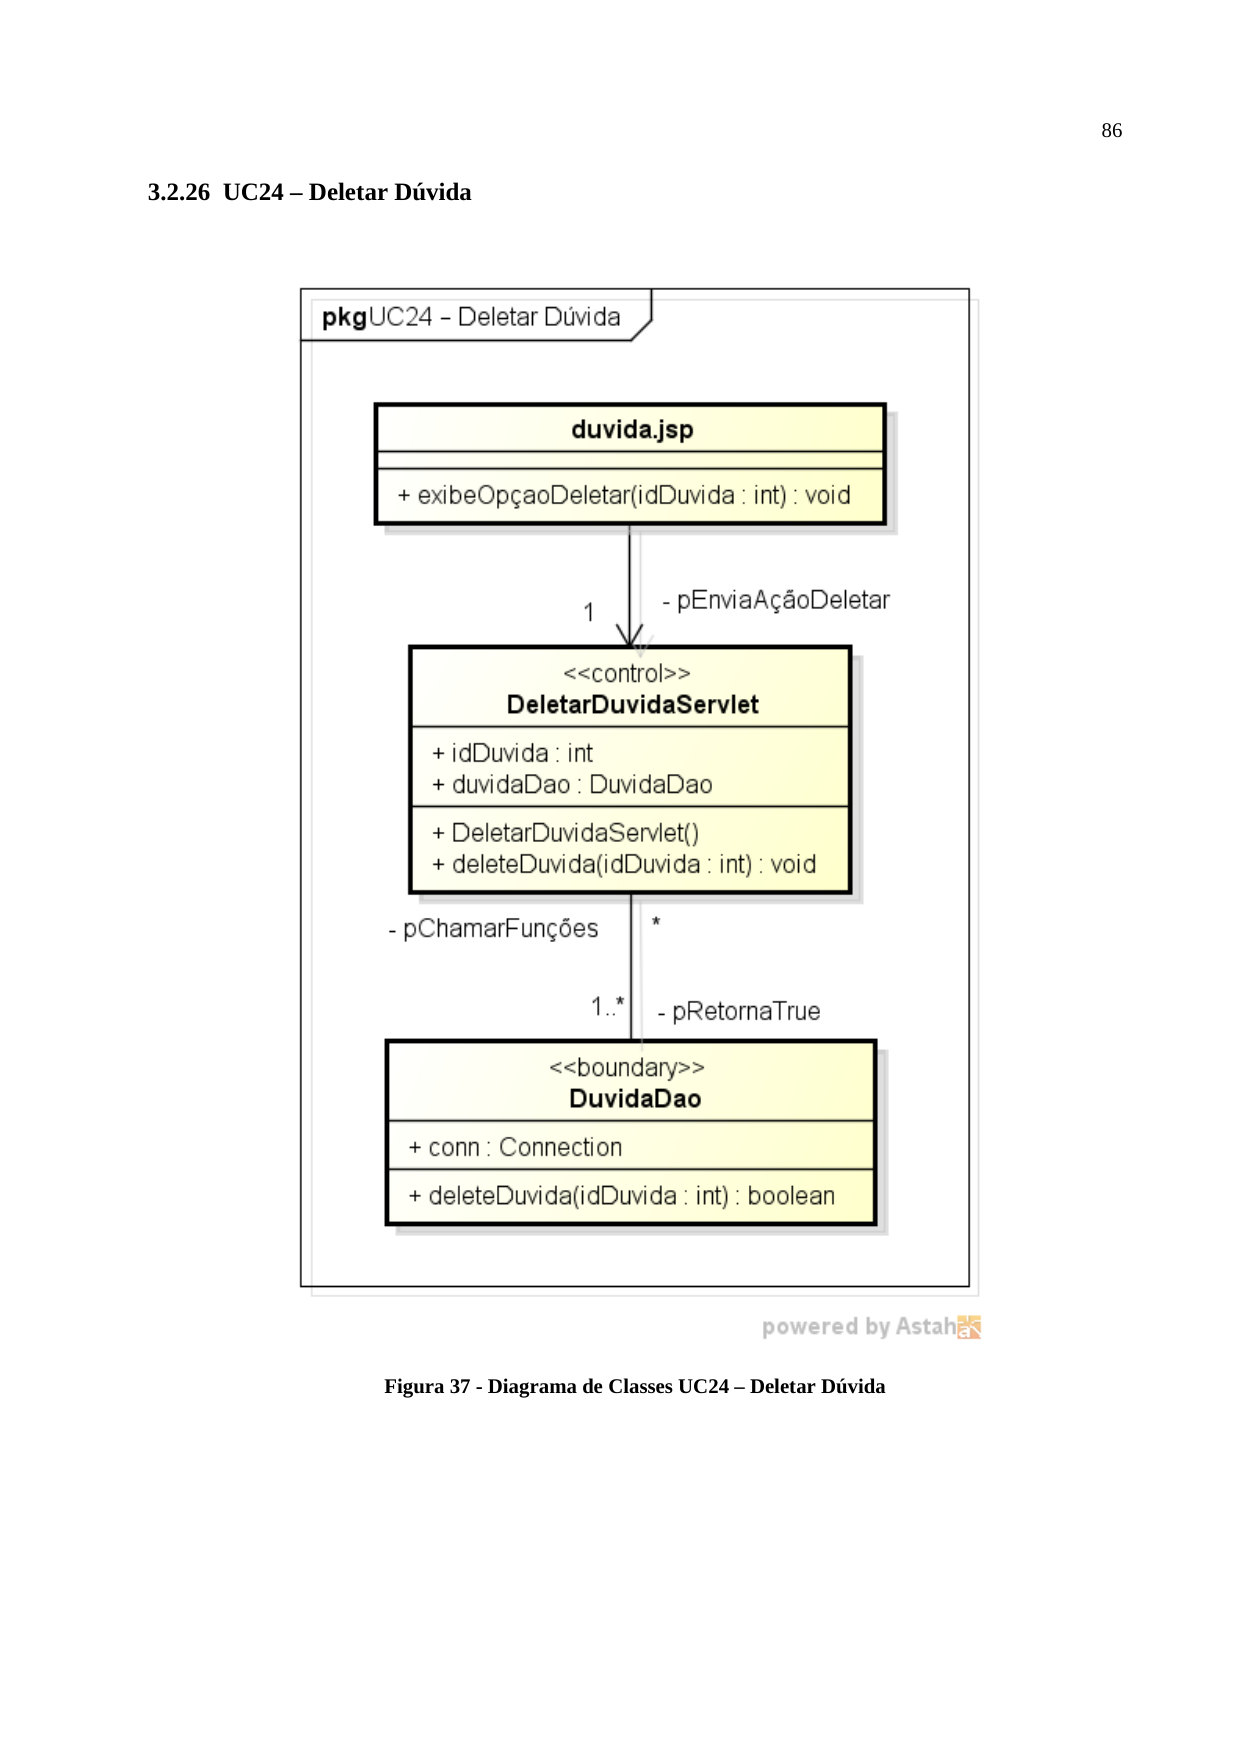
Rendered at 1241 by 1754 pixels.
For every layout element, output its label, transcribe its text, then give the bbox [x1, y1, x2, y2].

picture [280, 268, 989, 1347]
subtitle UC24 – Deletar Dúvida [148, 177, 1122, 206]
